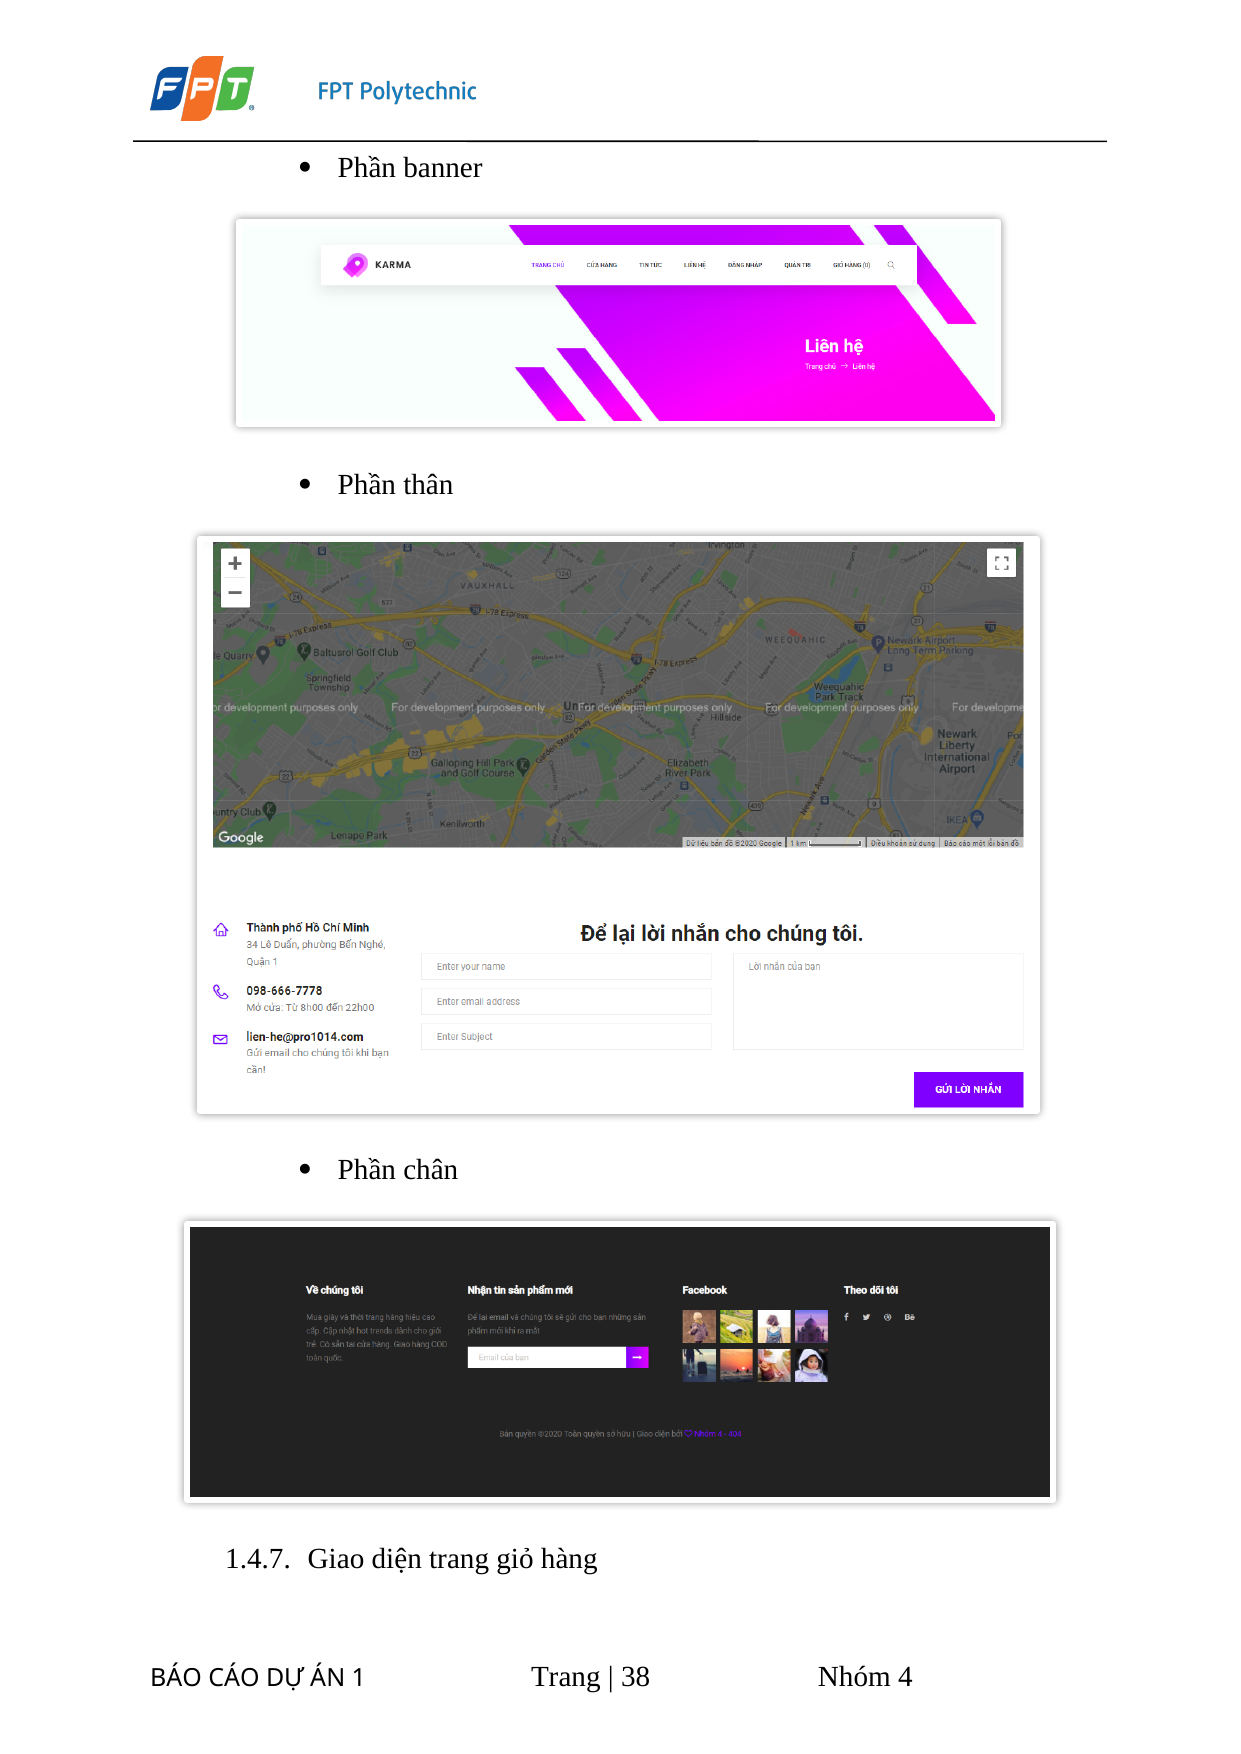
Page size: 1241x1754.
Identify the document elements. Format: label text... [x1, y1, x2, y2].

picture [150, 56, 477, 121]
list Phần chân [300, 1152, 1090, 1186]
picture [190, 1227, 1050, 1497]
list Phần thân [300, 467, 1090, 500]
list Giao diện trang giỏ hàng [225, 1541, 1090, 1574]
picture [203, 542, 1034, 1108]
picture [242, 225, 995, 421]
list Phần banner [300, 150, 1090, 184]
